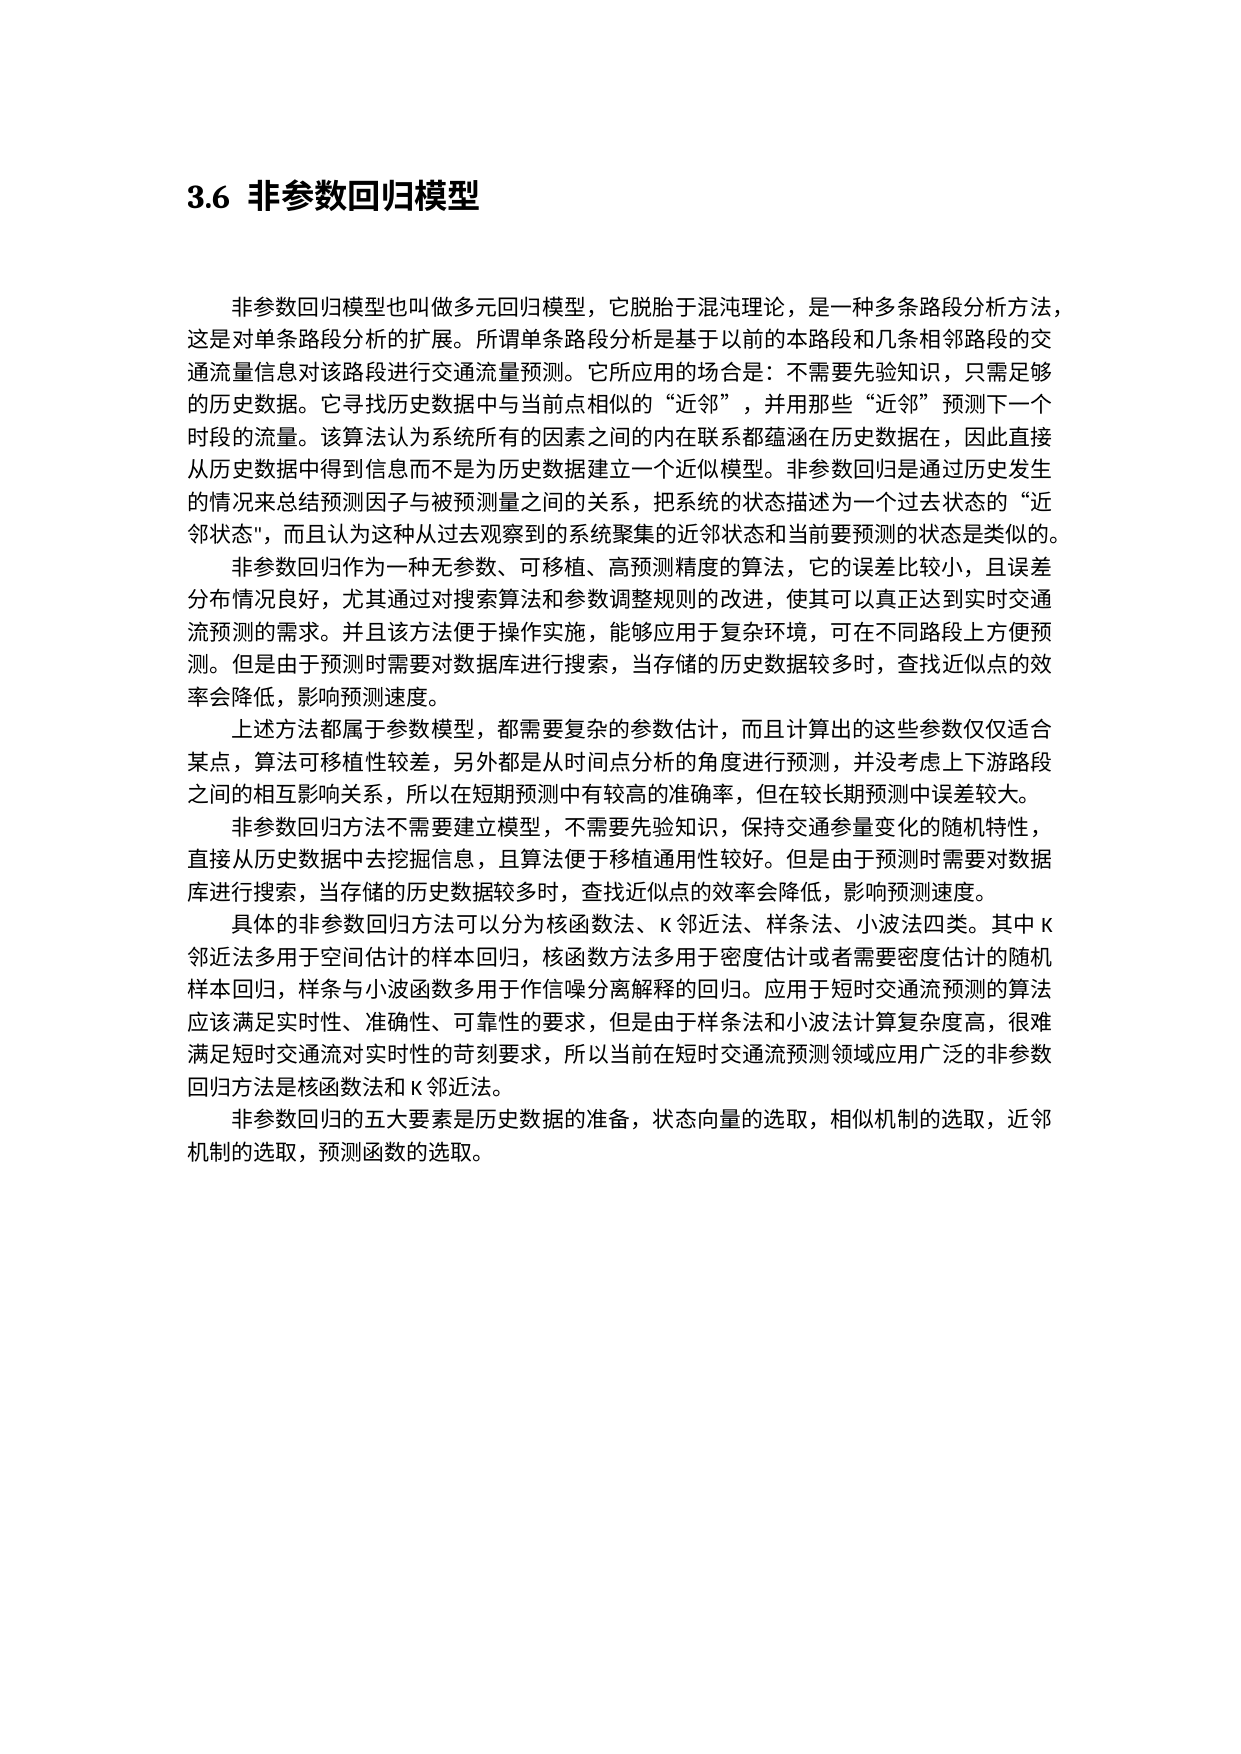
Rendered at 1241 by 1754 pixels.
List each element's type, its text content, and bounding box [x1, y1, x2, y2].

text 上述方法都属于参数模型，都需要复杂的参数估计，而且计算出的这些参数仅仅适合某点，算法可移植性较差，另外都是从时间点分析的角度进行预测，并没考虑上下游路段之间的相互影响关系，所以在短期预测中有较高的准确率，但在较长期预测中误差较大。 [187, 712, 1053, 809]
subtitle 非参数回归模型 [187, 162, 1053, 227]
text 非参数回归作为一种无参数、可移植、高预测精度的算法，它的误差比较小，且误差分布情况良好，尤其通过对搜索算法和参数调整规则的改进，使其可以真正达到实时交通流预测的需求。并且该方法便于操作实施，能够应用于复杂环境，可在不同路段上方便预测。但是由于预测时需要对数据库进行搜索，当存储的历史数据较多时，查找近似点的效率会降低，影响预测速度。 [187, 549, 1053, 712]
text 具体的非参数回归方法可以分为核函数法、K邻近法、样条法、小波法四类。其中K邻近法多用于空间估计的样本回归，核函数方法多用于密度估计或者需要密度估计的随机样本回归，样条与小波函数多用于作信噪分离解释的回归。应用于短时交通流预测的算法应该满足实时性、准确性、可靠性的要求，但是由于样条法和小波法计算复杂度高，很难满足短时交通流对实时性的苛刻要求，所以当前在短时交通流预测领域应用广泛的非参数回归方法是核函数法和K邻近法。 [187, 907, 1053, 1102]
text 非参数回归方法不需要建立模型，不需要先验知识，保持交通参量变化的随机特性，直接从历史数据中去挖掘信息，且算法便于移植通用性较好。但是由于预测时需要对数据库进行搜索，当存储的历史数据较多时，查找近似点的效率会降低，影响预测速度。 [187, 809, 1053, 907]
text 非参数回归模型也叫做多元回归模型，它脱胎于混沌理论，是一种多条路段分析方法，这是对单条路段分析的扩展。所谓单条路段分析是基于以前的本路段和几条相邻路段的交通流量信息对该路段进行交通流量预测。它所应用的场合是：不需要先验知识，只需足够的历史数据。它寻找历史数据中与当前点相似的“近邻”，并用那些“近邻”预测下一个时段的流量。该算法认为系统所有的因素之间的内在联系都蕴涵在历史数据在，因此直接从历史数据中得到信息而不是为历史数据建立一个近似模型。非参数回归是通过历史发生的情况来总结预测因子与被预测量之间的关系，把系统的状态描述为一个过去状态的“近邻状态"，而且认为这种从过去观察到的系统聚集的近邻状态和当前要预测的状态是类似的。 [187, 289, 1053, 549]
text 非参数回归的五大要素是历史数据的准备，状态向量的选取，相似机制的选取，近邻机制的选取，预测函数的选取。 [187, 1102, 1053, 1167]
